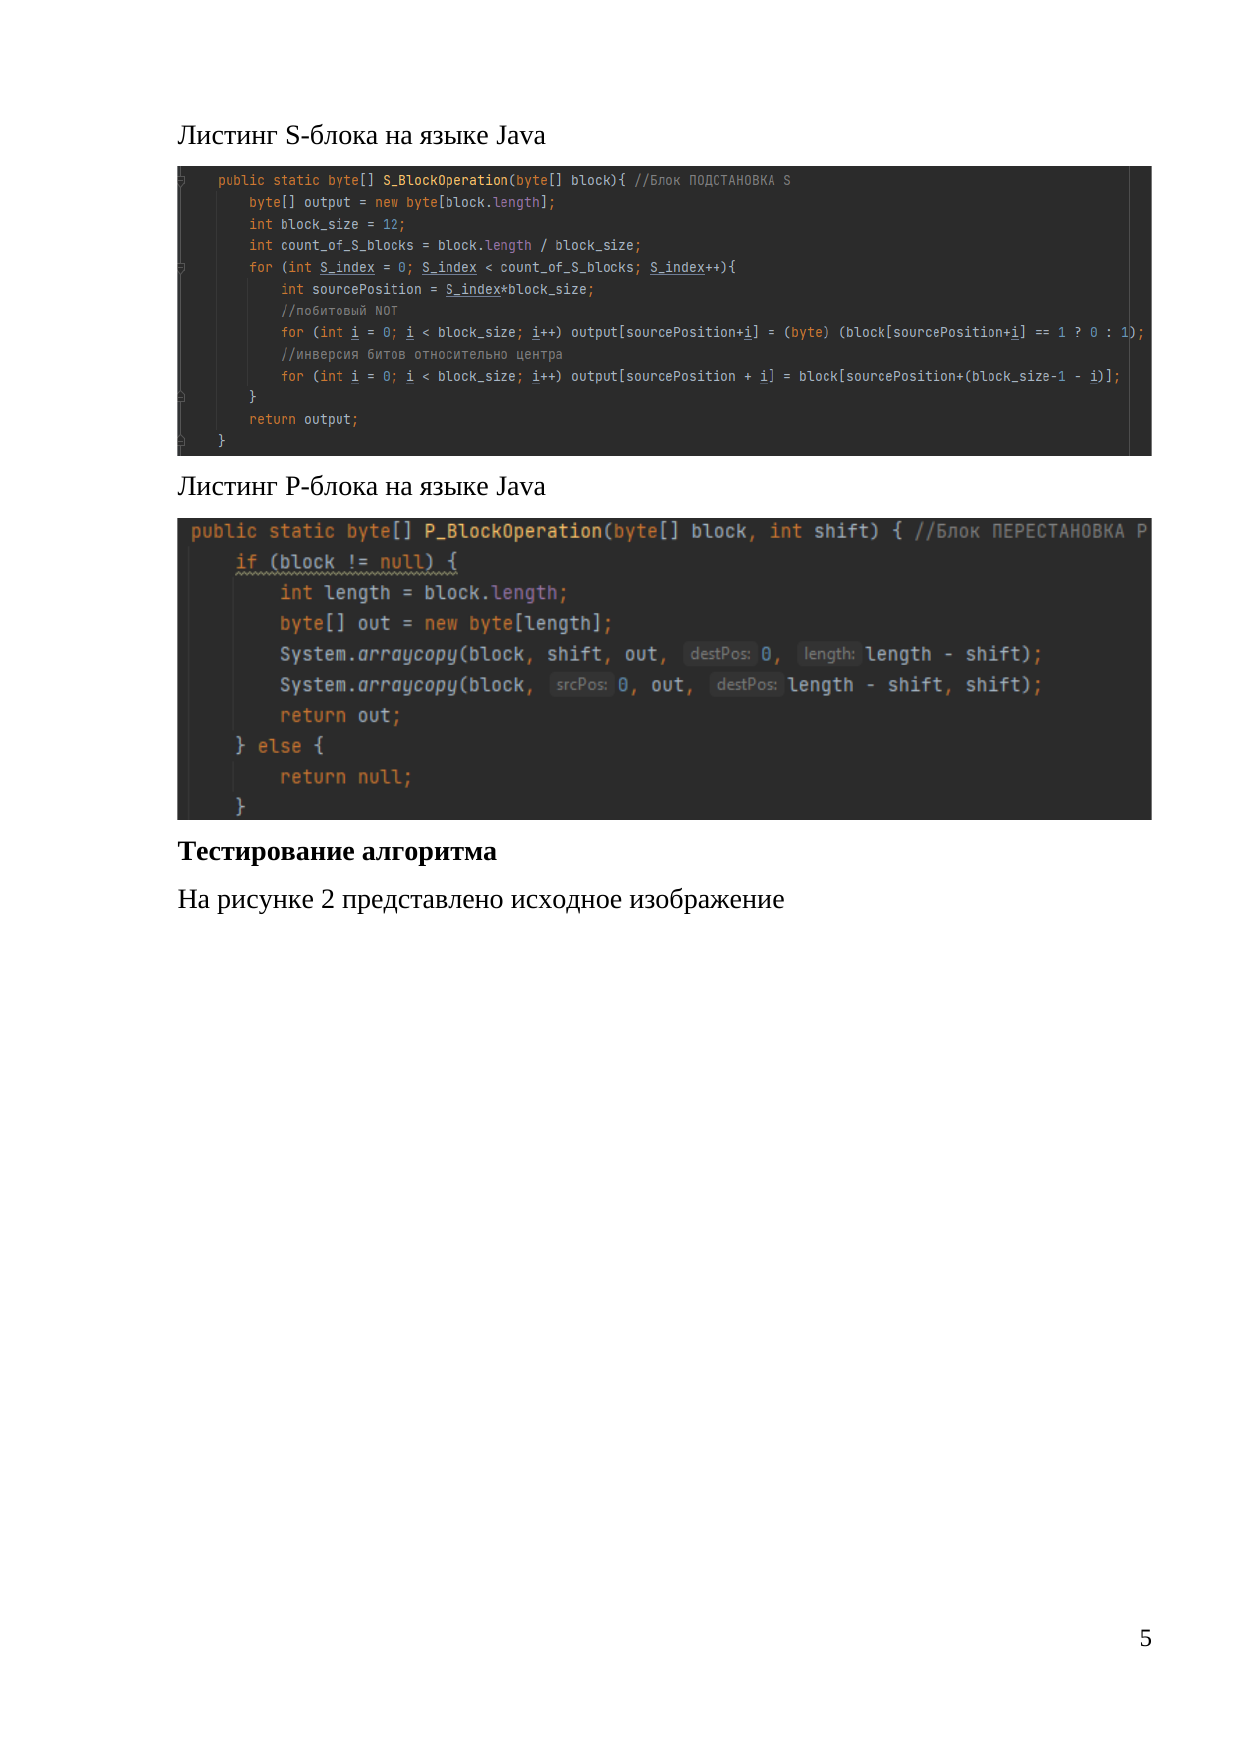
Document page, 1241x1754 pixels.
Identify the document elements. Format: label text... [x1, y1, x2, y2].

text Листинг S-блока на языке Java [177, 118, 1152, 151]
text Тестирование алгоритма [177, 834, 1152, 866]
text Листинг P-блока на языке Java [177, 469, 1152, 502]
picture [177, 166, 1152, 456]
picture [177, 518, 1152, 820]
text На рисунке 2 представлено исходное изображение [177, 883, 1152, 915]
